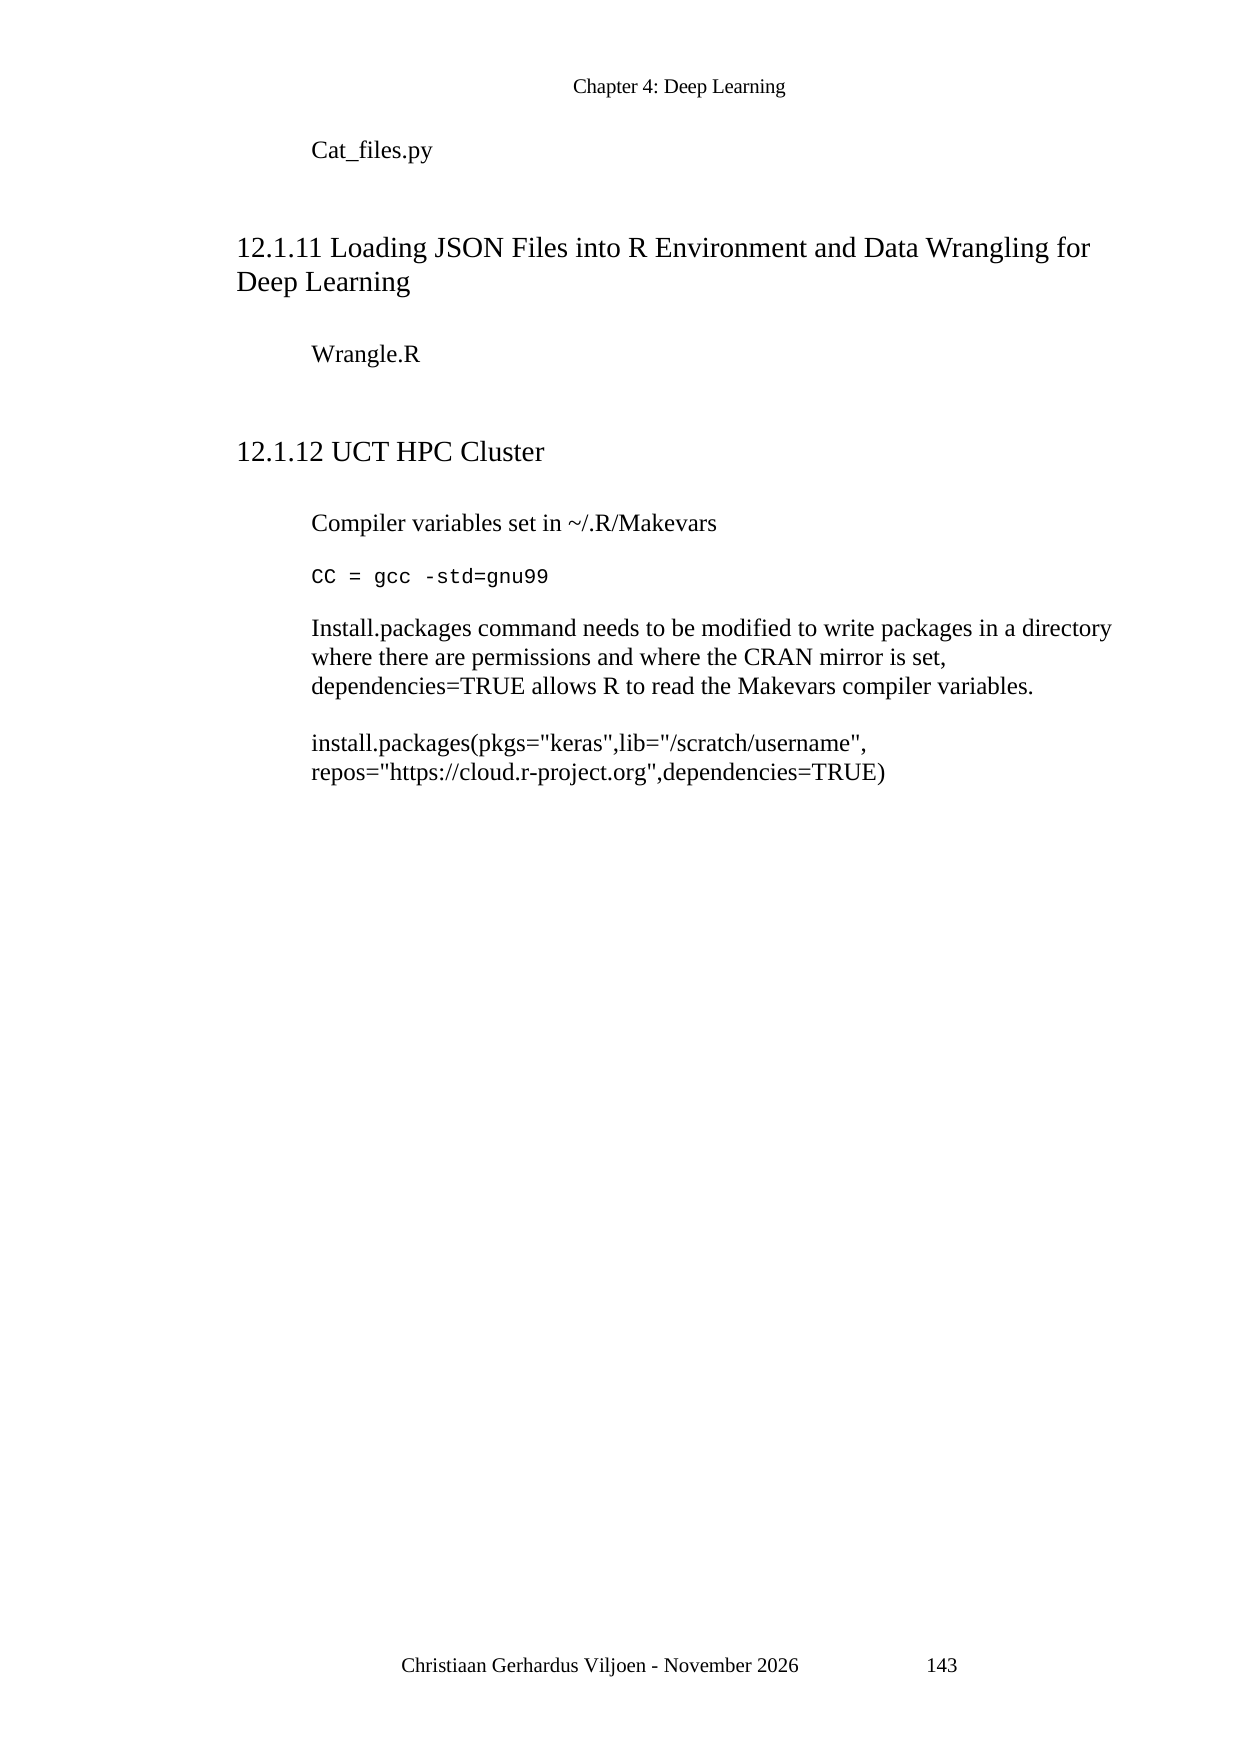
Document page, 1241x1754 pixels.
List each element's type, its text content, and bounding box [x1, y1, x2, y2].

text Compiler variables set in ~/.R/Makevars [311, 508, 1122, 537]
text CC = gcc -std=gnu99 [311, 566, 1122, 590]
subtitle Loading JSON Files into R Environment and Data Wrangling for Deep Learning [236, 230, 1122, 297]
text Install.packages command needs to be modified to write packages in a directory where there are permissions and where the CRAN mirror is set, dependencies=TRUE allows R to read the Makevars compiler variables. [311, 613, 1122, 699]
text install.packages(pkgs="keras",lib="/scratch/username", [311, 728, 1122, 757]
subtitle UCT HPC Cluster [236, 434, 1122, 467]
text Cat_files.py [311, 135, 1122, 164]
text repos="https://cloud.r-project.org",dependencies=TRUE) [311, 757, 1122, 786]
text Wrangle.R [311, 339, 1122, 367]
